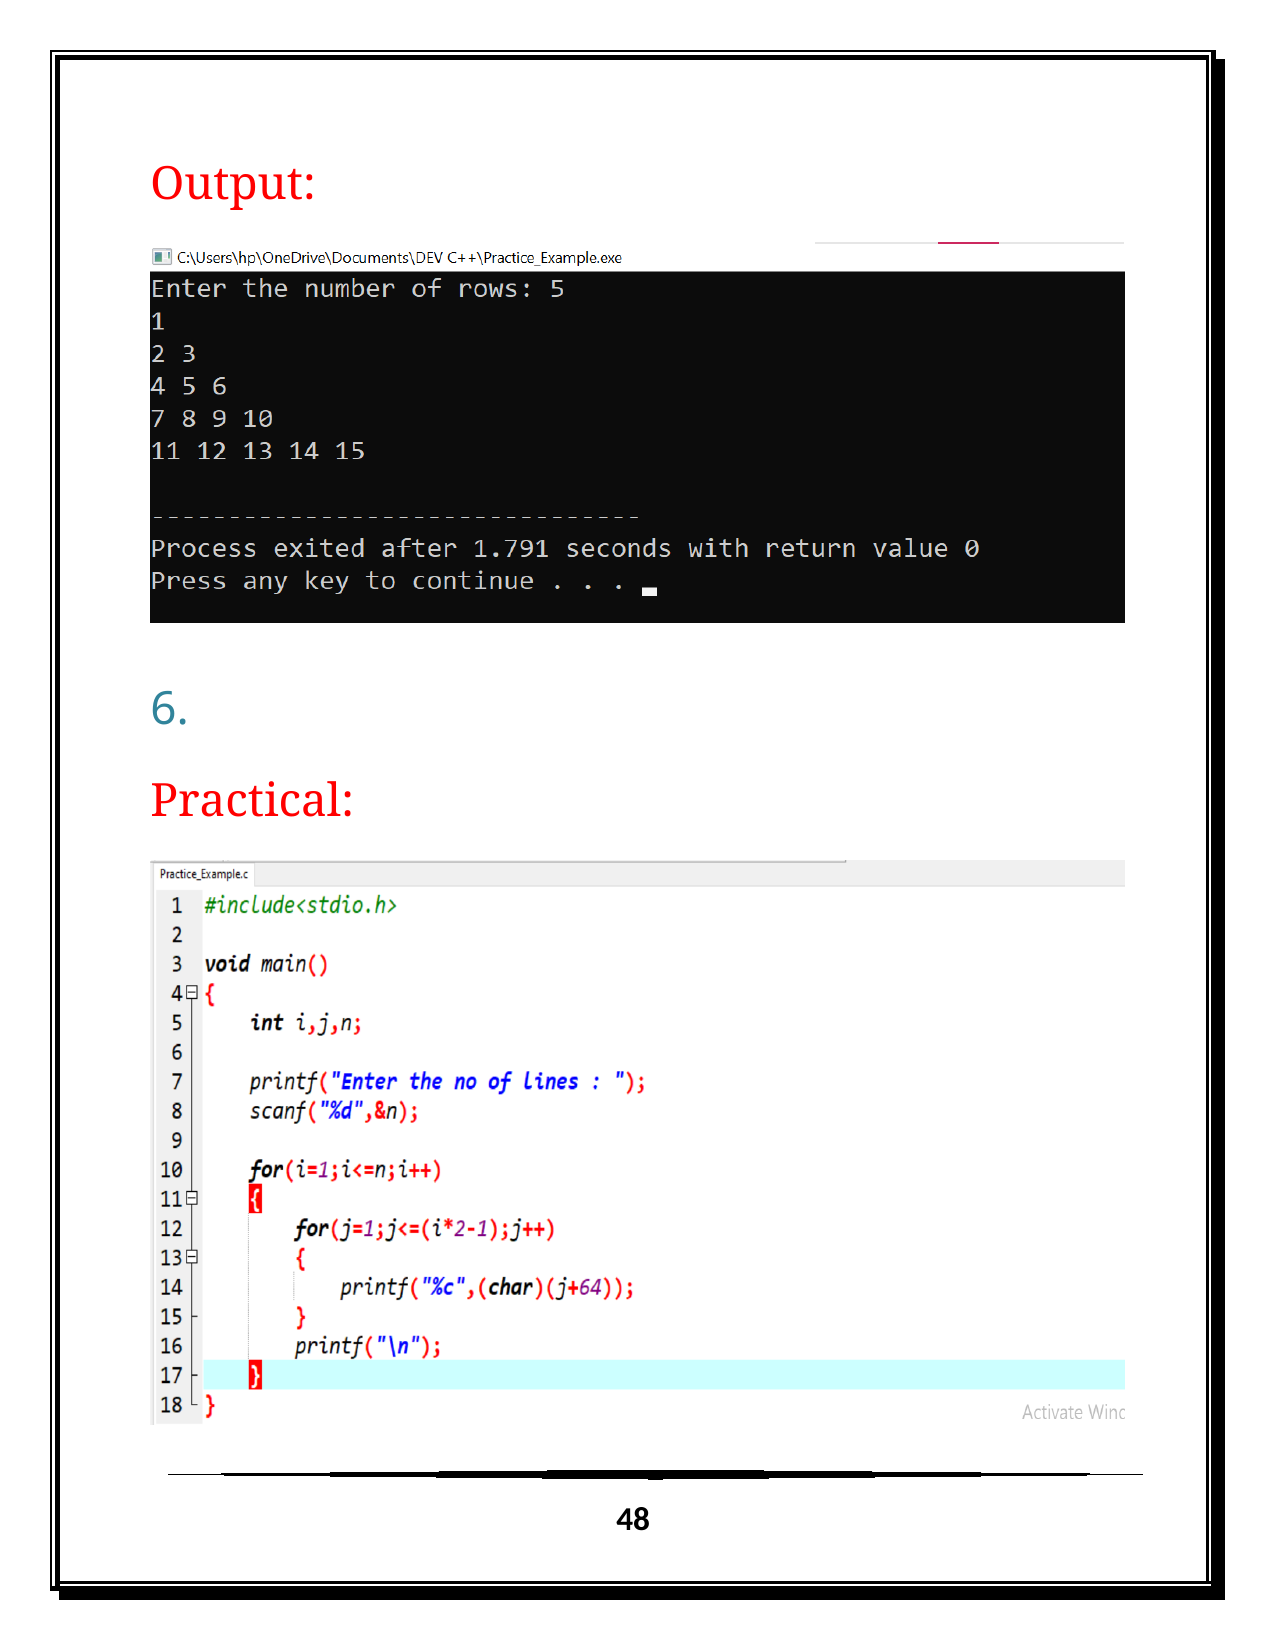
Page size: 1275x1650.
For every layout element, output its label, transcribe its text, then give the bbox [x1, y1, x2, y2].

text 6. [150, 675, 1116, 737]
text Output: [150, 150, 1116, 212]
picture [150, 860, 1125, 1425]
picture [150, 242, 1125, 623]
text Practical: [150, 768, 1116, 830]
